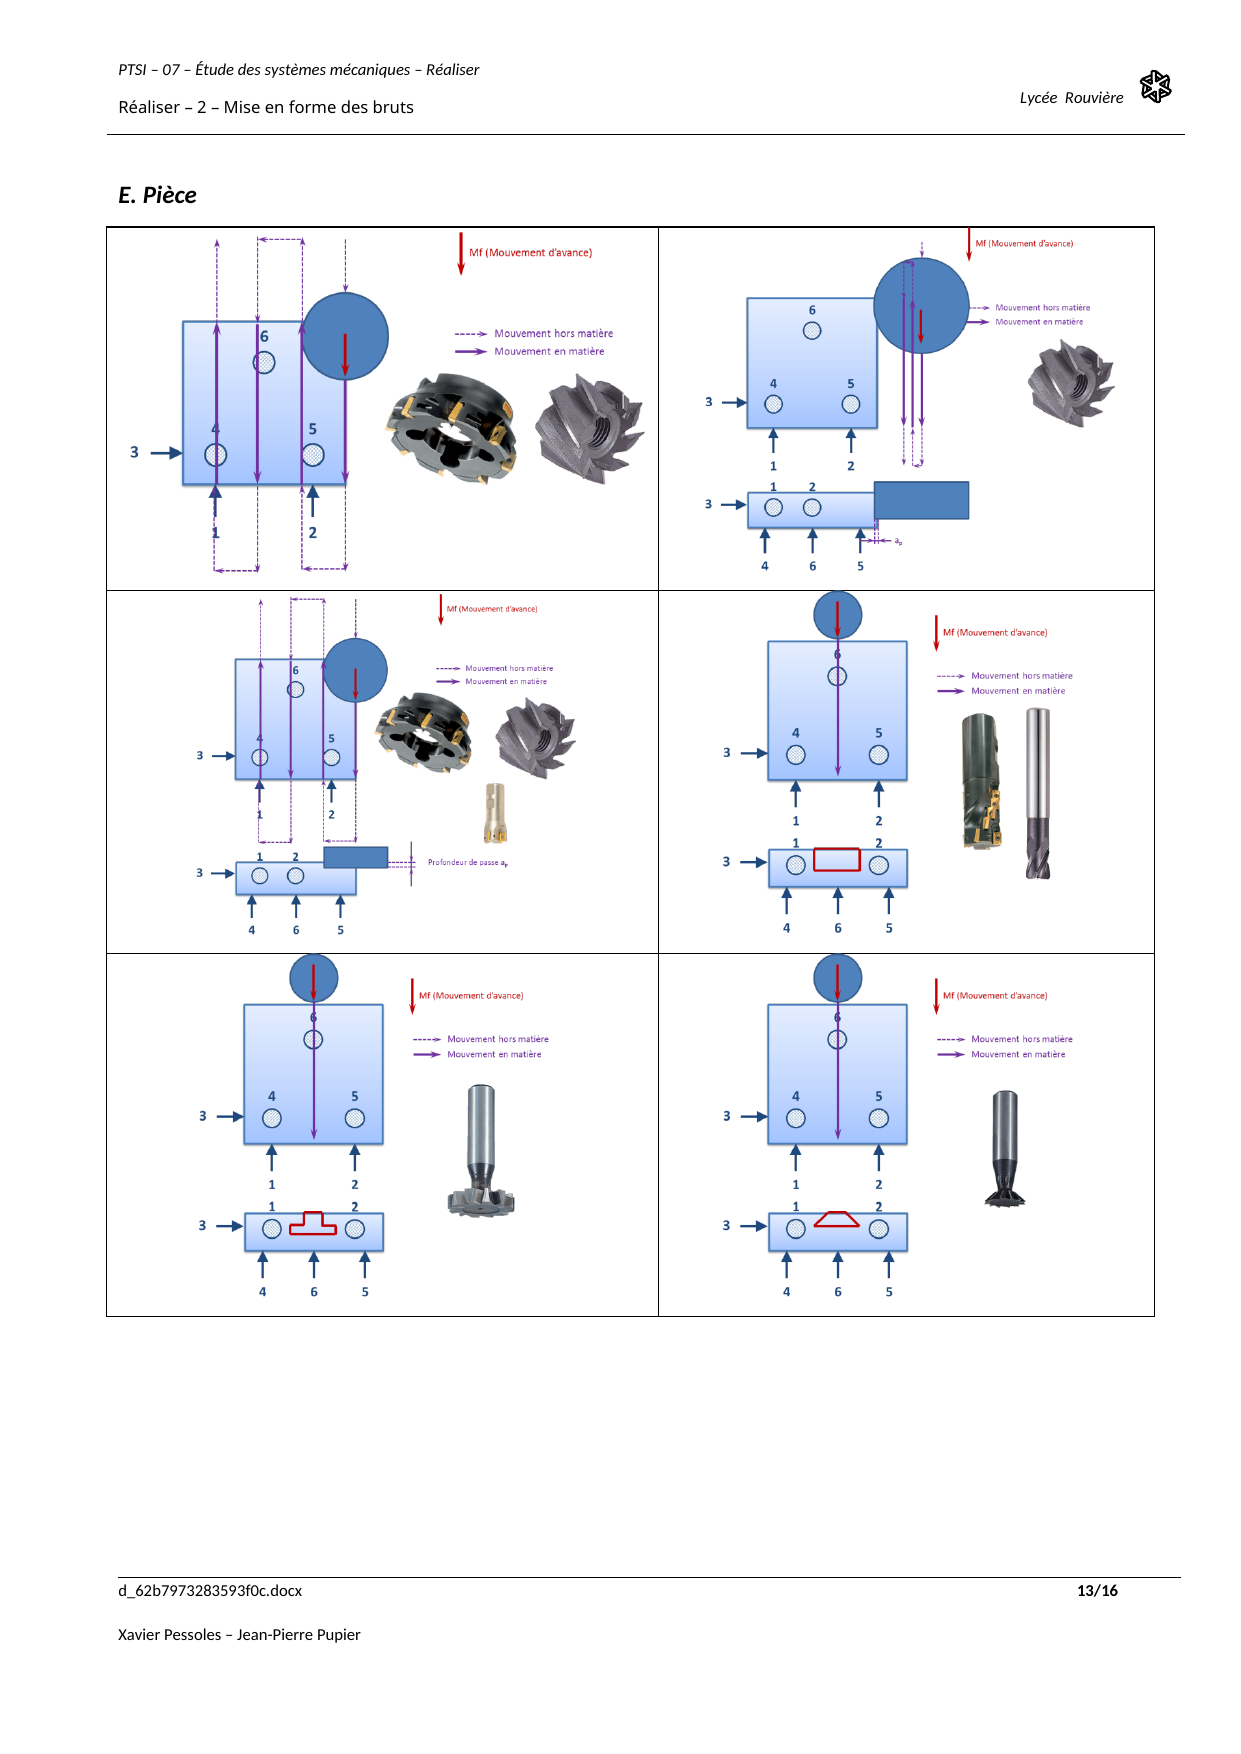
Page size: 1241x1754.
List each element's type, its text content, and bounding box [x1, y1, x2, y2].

table_header [659, 228, 1154, 589]
table_cell [107, 954, 658, 1316]
table_cell [659, 591, 1154, 953]
table_header [107, 228, 658, 589]
picture [695, 227, 1117, 582]
picture [118, 227, 647, 582]
table_cell [659, 954, 1154, 1316]
picture [188, 953, 577, 1309]
picture [712, 953, 1101, 1309]
table_cell [107, 591, 658, 953]
subtitle Pièce [118, 179, 1181, 209]
picture [712, 590, 1101, 945]
picture [187, 590, 578, 945]
